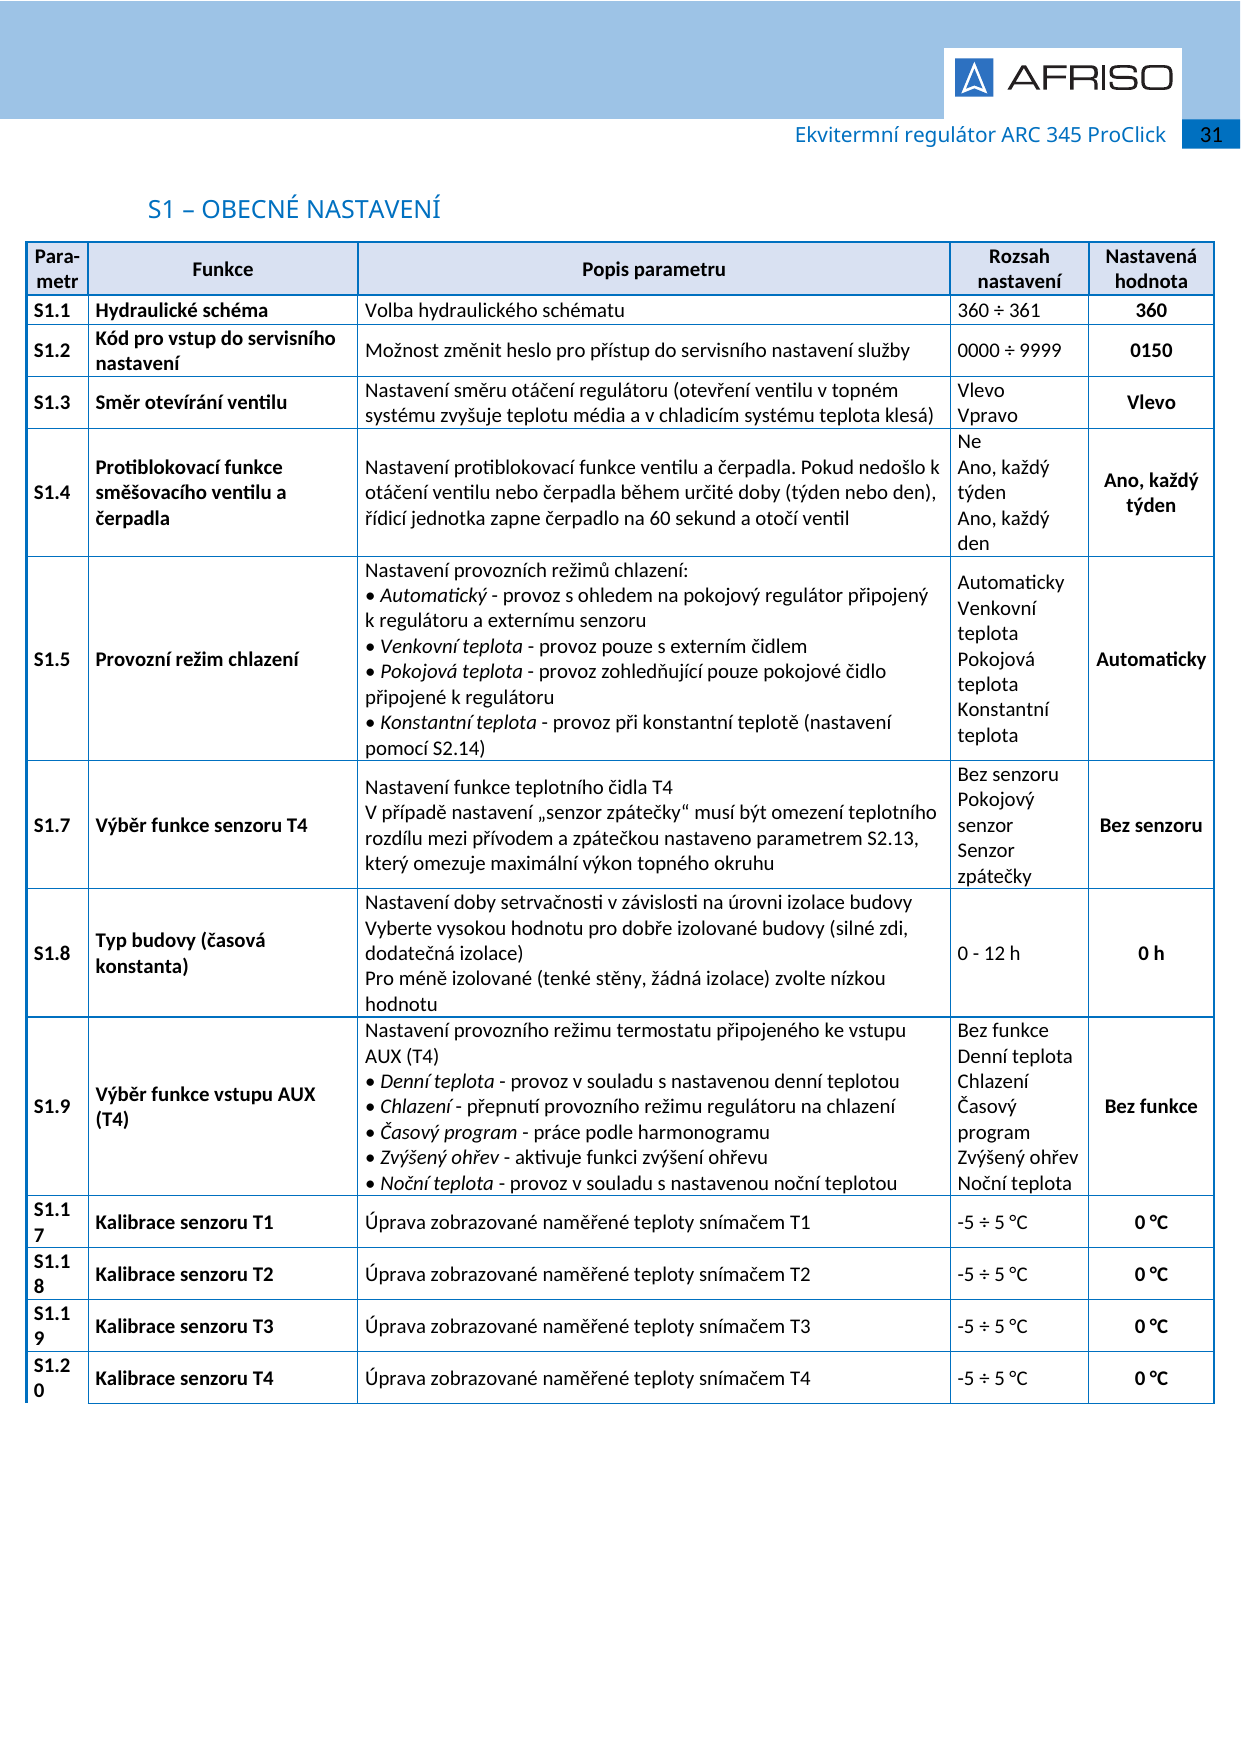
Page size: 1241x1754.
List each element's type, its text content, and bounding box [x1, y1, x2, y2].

text S1 – Obecné nastavení [148, 192, 1093, 226]
table_cell S1.9 [28, 1018, 88, 1195]
table_cell S1.8 [28, 889, 88, 1016]
table_cell S1.7 [28, 761, 88, 888]
table_cell Kód pro vstup do servisního nastavení [89, 325, 357, 376]
table_cell Bez senzoru [1089, 761, 1213, 888]
table_cell 0 °C [1089, 1352, 1213, 1403]
table_cell S1.19 [28, 1300, 88, 1351]
table_cell Automaticky Venkovní teplota Pokojová teplota Konstantní teplota [951, 557, 1088, 760]
table_cell 0 h [1089, 889, 1213, 1016]
table_header Nastavená hodnota [1090, 243, 1213, 294]
table_cell Nastavení protiblokovací funkce ventilu a čerpadla. Pokud nedošlo k otáčení ventilu nebo čerpadla během určité doby (týden nebo den), řídicí jednotka zapne čerpadlo na 60 sekund a otočí ventil [358, 429, 950, 556]
table_cell Nastavení provozního režimu termostatu připojeného ke vstupu AUX (T4) • Denní teplota - provoz v souladu s nastavenou denní teplotou • Chlazení - přepnutí provozního režimu regulátoru na chlazení • Časový program - práce podle harmonogramu • Zvýšený ohřev - aktivuje funkci zvýšení ohřevu • Noční teplota - provoz v souladu s nastavenou noční teplotou [358, 1018, 950, 1195]
table_cell 360 ÷ 361 [951, 296, 1088, 324]
table_cell Úprava zobrazované naměřené teploty snímačem T2 [358, 1248, 950, 1299]
table_cell S1.5 [28, 557, 88, 760]
table_cell S1.1 [28, 296, 88, 324]
table_cell Úprava zobrazované naměřené teploty snímačem T1 [358, 1196, 950, 1247]
table_cell S1.18 [28, 1248, 88, 1299]
table_cell Protiblokovací funkce směšovacího ventilu a čerpadla [89, 429, 357, 556]
table_cell Nastavení funkce teplotního čidla T4 V případě nastavení „senzor zpátečky“ musí být omezení teplotního rozdílu mezi přívodem a zpátečkou nastaveno parametrem S2.13, který omezuje maximální výkon topného okruhu [358, 761, 950, 888]
table_cell 0 °C [1089, 1300, 1213, 1351]
table_header Rozsah nastavení [951, 243, 1088, 294]
table_cell Automaticky [1089, 557, 1213, 760]
table_cell 360 [1089, 296, 1213, 324]
table_cell Úprava zobrazované naměřené teploty snímačem T4 [358, 1352, 950, 1403]
table_cell Ano, každý týden [1089, 429, 1213, 556]
table_cell 0 - 12 h [951, 889, 1088, 1016]
table_cell -5 ÷ 5 °C [951, 1352, 1088, 1403]
table_cell -5 ÷ 5 °C [951, 1300, 1088, 1351]
table_cell Úprava zobrazované naměřené teploty snímačem T3 [358, 1300, 950, 1351]
table_cell Výběr funkce senzoru T4 [89, 761, 357, 888]
table_cell Nastavení provozních režimů chlazení: • Automatický - provoz s ohledem na pokojový regulátor připojený k regulátoru a externímu senzoru • Venkovní teplota - provoz pouze s externím čidlem • Pokojová teplota - provoz zohledňující pouze pokojové čidlo připojené k regulátoru • Konstantní teplota - provoz při konstantní teplotě (nastavení pomocí S2.14) [358, 557, 950, 760]
table_cell S1.17 [28, 1196, 88, 1247]
table_header Funkce [89, 243, 357, 294]
table_cell 0 °C [1089, 1248, 1213, 1299]
table_cell Možnost změnit heslo pro přístup do servisního nastavení služby [358, 325, 950, 376]
table_cell Výběr funkce vstupu AUX (T4) [89, 1018, 357, 1195]
table_cell Typ budovy (časová konstanta) [89, 889, 357, 1016]
table_cell Hydraulické schéma [89, 296, 357, 324]
table_cell Kalibrace senzoru T3 [89, 1300, 357, 1351]
table_cell 0000 ÷ 9999 [951, 325, 1088, 376]
table_cell Kalibrace senzoru T2 [89, 1248, 357, 1299]
table_cell -5 ÷ 5 °C [951, 1248, 1088, 1299]
table_cell Nastavení doby setrvačnosti v závislosti na úrovni izolace budovy Vyberte vysokou hodnotu pro dobře izolované budovy (silné zdi, dodatečná izolace) Pro méně izolované (tenké stěny, žádná izolace) zvolte nízkou hodnotu [358, 889, 950, 1016]
table_cell S1.3 [28, 377, 88, 428]
table_header Popis parametru [359, 243, 949, 294]
table_cell S1.4 [28, 429, 88, 556]
table_cell Bez funkce Denní teplota Chlazení Časový program Zvýšený ohřev Noční teplota [951, 1018, 1088, 1195]
table_cell Kalibrace senzoru T4 [89, 1352, 357, 1403]
table_cell Vlevo [1089, 377, 1213, 428]
table_cell 0150 [1089, 325, 1213, 376]
table_cell -5 ÷ 5 °C [951, 1196, 1088, 1247]
table_cell Volba hydraulického schématu [358, 296, 950, 324]
table_cell S1.2 [28, 325, 88, 376]
table_cell Nastavení směru otáčení regulátoru (otevření ventilu v topném systému zvyšuje teplotu média a v chladicím systému teplota klesá) [358, 377, 950, 428]
table_cell Provozní režim chlazení [89, 557, 357, 760]
table_cell Kalibrace senzoru T1 [89, 1196, 357, 1247]
table_cell Bez senzoru Pokojový senzor Senzor zpátečky [951, 761, 1088, 888]
table_cell Bez funkce [1089, 1018, 1213, 1195]
table_cell Vlevo Vpravo [951, 377, 1088, 428]
table_cell 0 °C [1089, 1196, 1213, 1247]
table_header Para-metr [28, 243, 87, 294]
table_cell Směr otevírání ventilu [89, 377, 357, 428]
table_cell S1.20 [28, 1352, 88, 1403]
table_cell Ne Ano, každý týden Ano, každý den [951, 429, 1088, 556]
